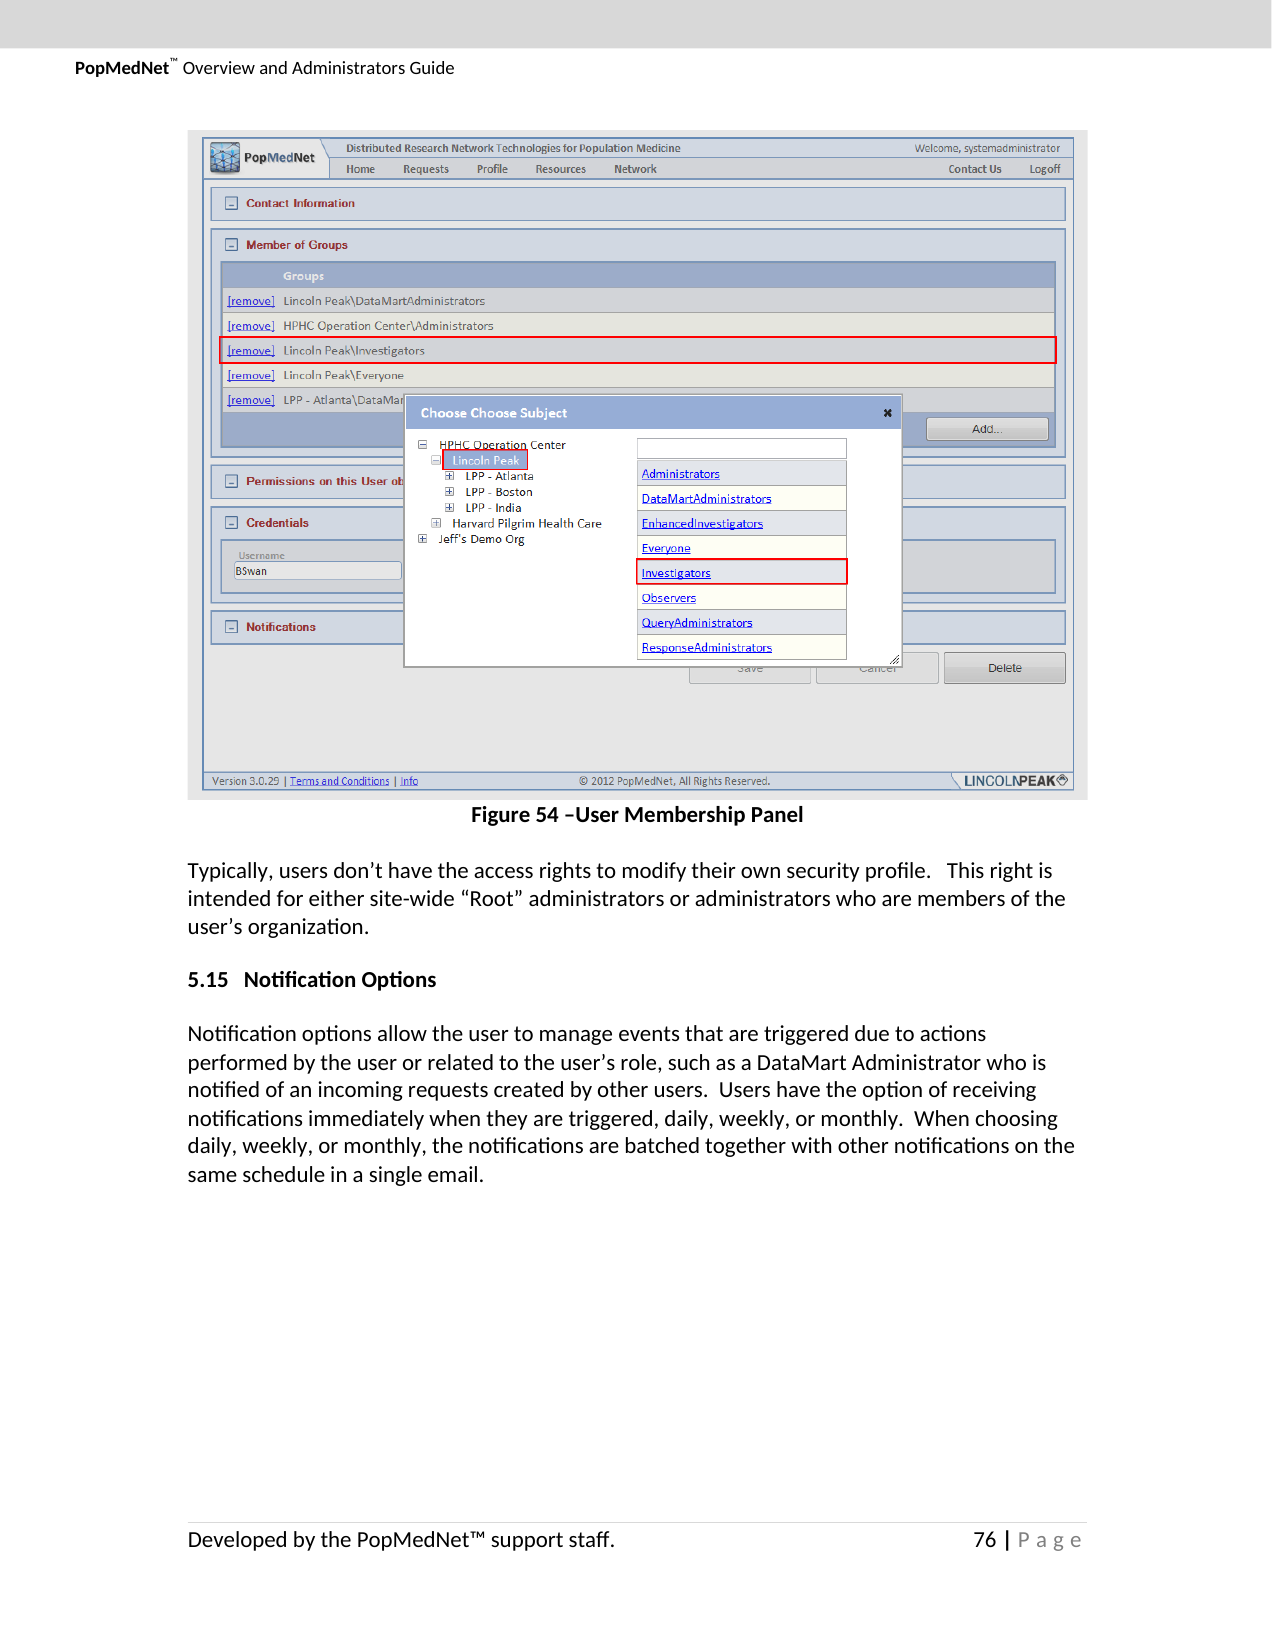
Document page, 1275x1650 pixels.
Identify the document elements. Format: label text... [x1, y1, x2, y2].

text Figure 54 –User Membership Panel [187, 800, 1087, 828]
picture [187, 130, 1088, 800]
text Notification options allow the user to manage events that are triggered due to actions performed by the user or related to the user’s role, such as a DataMart Administrator who is notified of an incoming requests created by other users. Users have the option of receiving notifications immediately when they are triggered, daily, weekly, or monthly. When choosing daily, weekly, or monthly, the notifications are batched together with other notifications on the same schedule in a single email. [187, 1019, 1087, 1188]
subtitle Notification Options [187, 965, 1087, 993]
text Typically, users don’t have the access rights to modify their own security profile. This right is intended for either site-wide “Root” administrators or administrators who are members of the user’s organization. [187, 856, 1087, 940]
